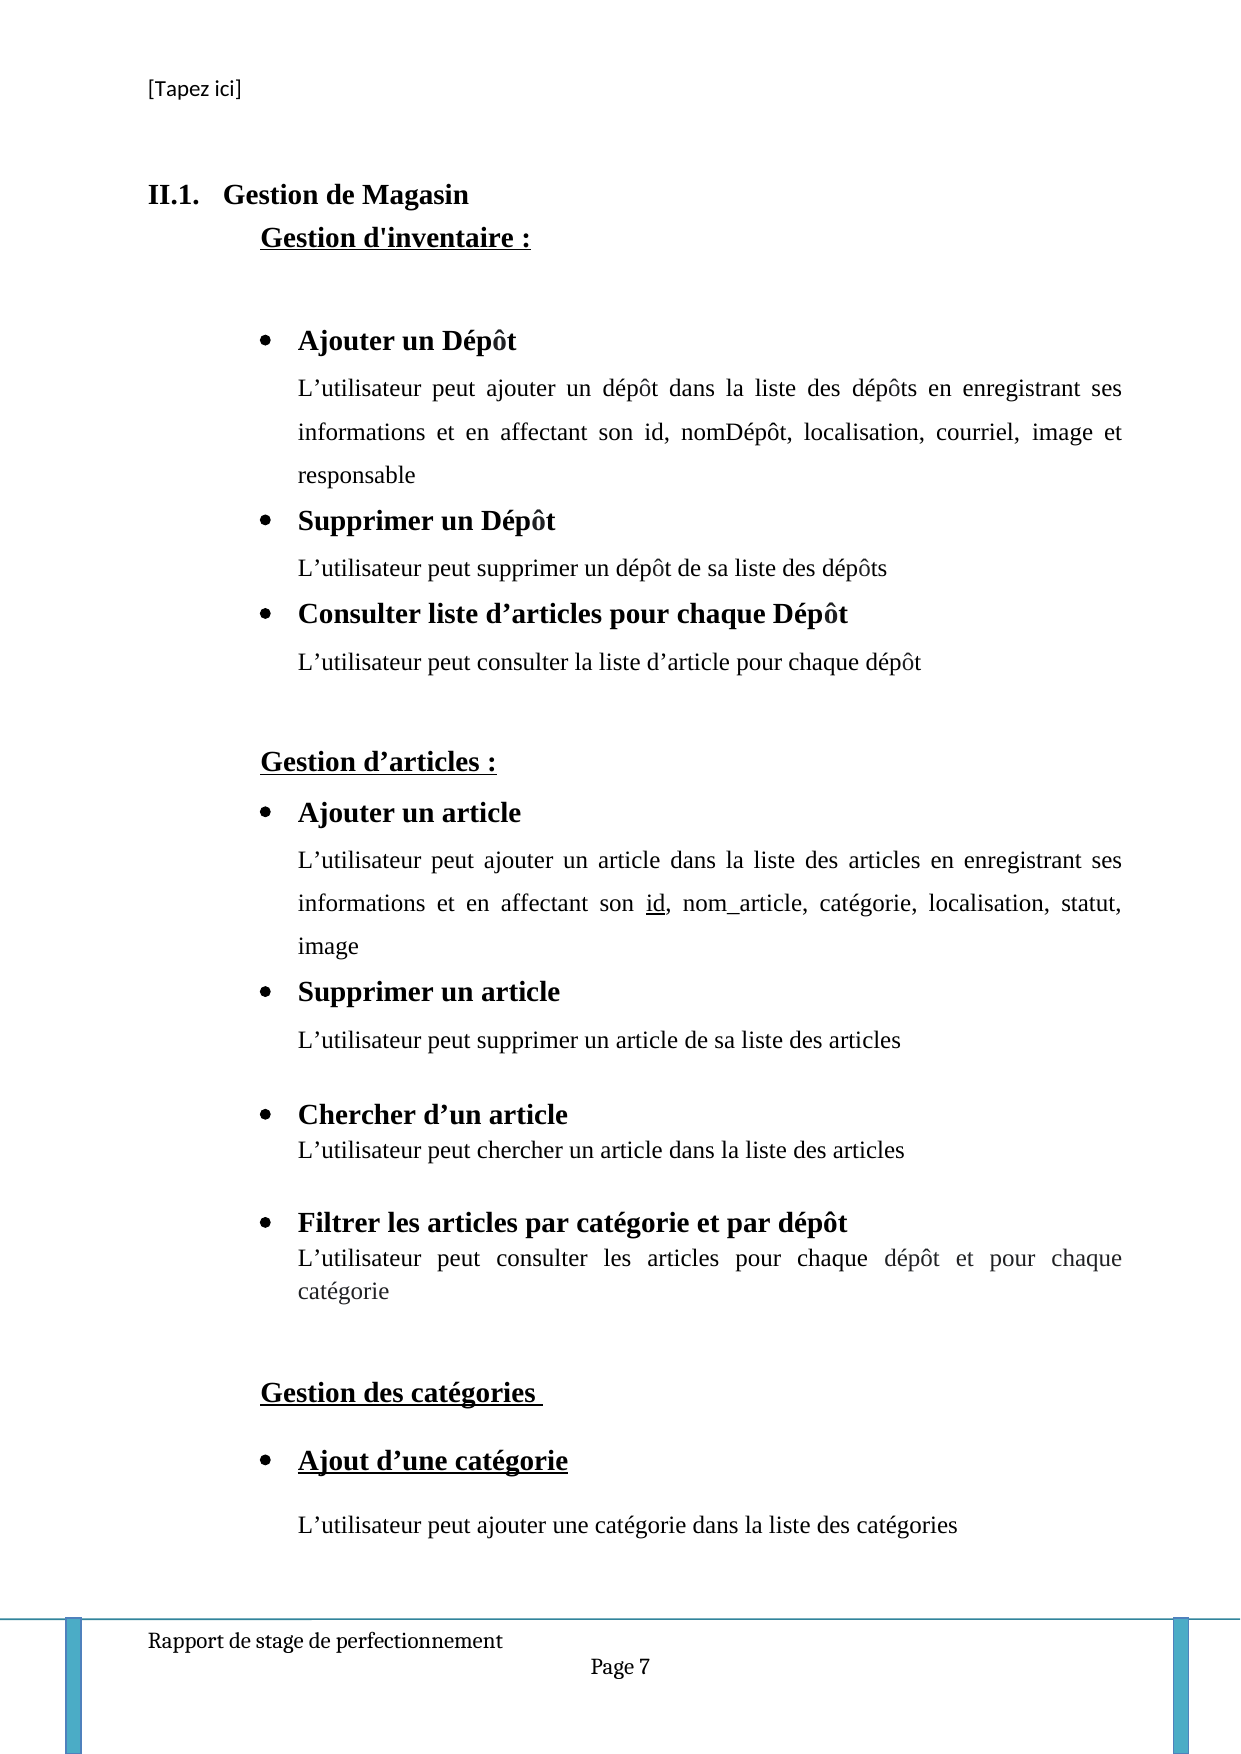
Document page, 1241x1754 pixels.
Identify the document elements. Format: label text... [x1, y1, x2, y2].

text L’utilisateur peut ajouter une catégorie dans la liste des catégories [298, 1511, 1122, 1539]
list L’utilisateur peut consulter les articles pour chaque dépôt et pour chaque catégorie [298, 1243, 1122, 1304]
list Ajouter un Dépôt [260, 323, 492, 357]
list Chercher d’un article [260, 1097, 1122, 1131]
text L’utilisateur peut consulter la liste d’article pour chaque dépôt [914, 647, 1122, 676]
list Ajout d’une catégorie [260, 1443, 1122, 1476]
text L’utilisateur peut supprimer un dépôt de sa liste des dépôts [298, 553, 652, 582]
text L’utilisateur peut ajouter un dépôt dans la liste des dépôts en enregistrant ses informations et en affectant son id, nomDépôt, localisation, courriel, image et responsable [298, 373, 1122, 488]
list Consulter liste d’articles pour chaque Dépôt [260, 596, 824, 630]
list L’utilisateur peut chercher un article dans la liste des articles [298, 1135, 1122, 1164]
subtitle Gestion d’articles : [260, 744, 1122, 778]
text L’utilisateur peut ajouter un article dans la liste des articles en enregistrant ses informations et en affectant son id, nom_article, catégorie, localisation, statut, image [298, 845, 1122, 960]
subtitle Gestion d'inventaire : [260, 220, 1122, 253]
text L’utilisateur peut supprimer un dépôt de sa liste des dépôts [664, 553, 858, 582]
text L’utilisateur peut consulter la liste d’article pour chaque dépôt [298, 647, 902, 676]
subtitle Gestion des catégories [260, 1375, 1122, 1409]
text L’utilisateur peut supprimer un article de sa liste des articles [298, 1025, 1122, 1054]
list Supprimer un article [260, 974, 1122, 1008]
text L’utilisateur peut supprimer un dépôt de sa liste des dépôts [871, 553, 1122, 582]
list Consulter liste d’articles pour chaque Dépôt [838, 596, 1122, 630]
list Ajouter un article [260, 795, 1122, 828]
subtitle Gestion de Magasin [148, 177, 1122, 211]
list Filtrer les articles par catégorie et par dépôt [260, 1205, 1122, 1239]
list Supprimer un Dépôt [260, 503, 1122, 537]
list Ajouter un Dépôt [507, 323, 1122, 357]
